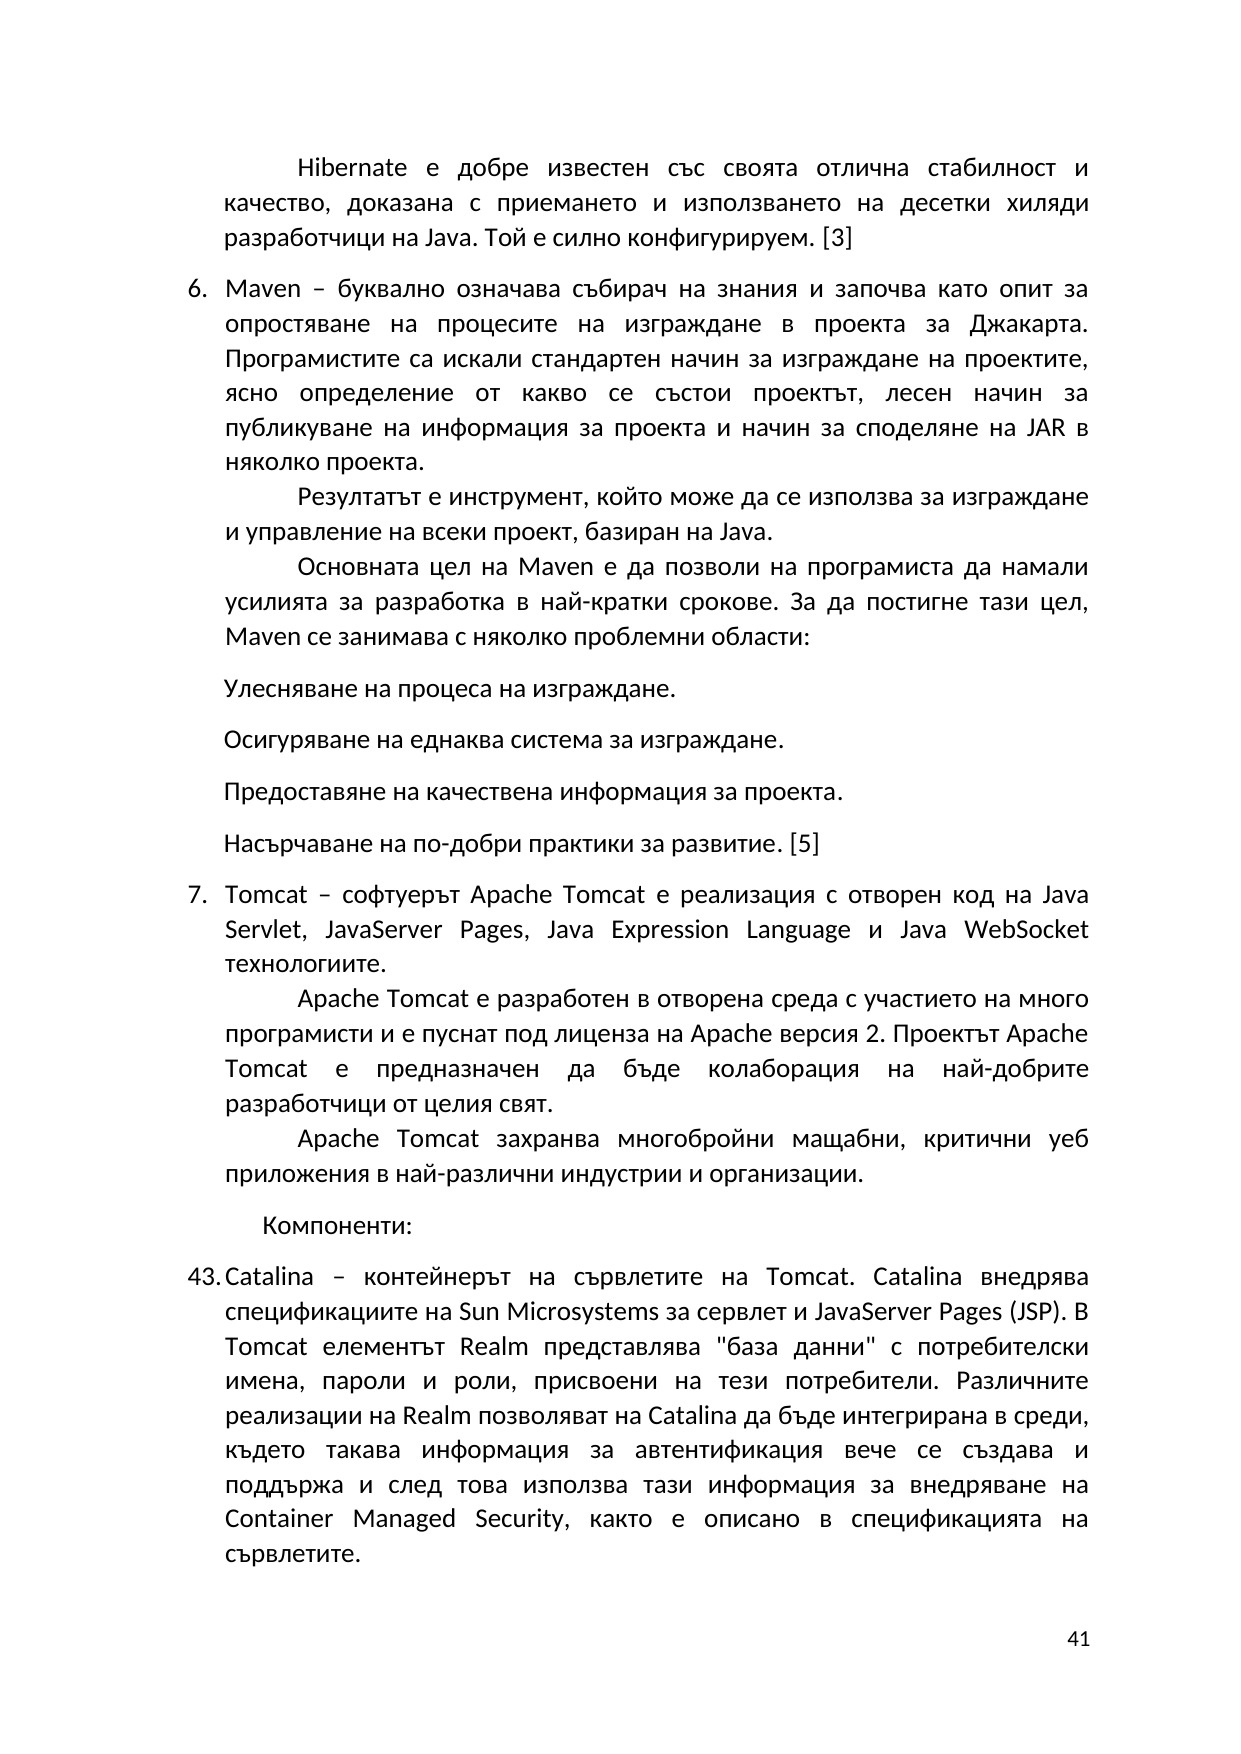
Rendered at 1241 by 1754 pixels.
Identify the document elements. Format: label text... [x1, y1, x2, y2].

list Tomcat – софтуерът Apache Tomcat е реализация с отворен код на Java Servlet, JavaServer Pages, Java Expression Language и Java WebSocket технологиите. [187, 877, 1090, 980]
text Компоненти: [189, 1208, 1090, 1241]
text Предоставяне на качествена информация за проекта. [150, 774, 1090, 807]
list Apache Tomcat е разработен в отворена среда с участието на много програмисти и е пуснат под лиценза на Apache версия 2. Проектът Apache Tomcat е предназначен да бъде колаборация на най-добрите разработчици от целия свят. [225, 981, 1090, 1119]
list Основната цел на Maven е да позволи на програмиста да намали усилията за разработка в най-кратки срокове. За да постигне тази цел, Maven се занимава с няколко проблемни области: [225, 549, 1090, 652]
list Резултатът е инструмент, който може да се използва за изграждане и управление на всеки проект, базиран на Java. [225, 479, 1090, 547]
text Hibernate е добре известен със своята отлична стабилност и качество, доказана с приемането и използването на десетки хиляди разработчици на Java. Той е силно конфигурируем. [3] [224, 150, 1090, 253]
text Насърчаване на по-добри практики за развитие. [5] [150, 826, 1090, 859]
list Maven – буквално означава събирач на знания и започва като опит за опростяване на процесите на изграждане в проекта за Джакарта. Програмистите са искали стандартен начин за изграждане на проектите, ясно определение от какво се състои проектът, лесен начин за публикуване на информация за проекта и начин за споделяне на JAR в няколко проекта. [187, 272, 1090, 478]
list Apache Tomcat захранва многобройни мащабни, критични уеб приложения в най-различни индустрии и организации. [225, 1121, 1090, 1189]
text Улесняване на процеса на изграждане. [150, 671, 1090, 704]
list Catalina – контейнерът на сървлетите на Tomcat. Catalina внедрява спецификациите на Sun Microsystems за сервлет и JavaServer Pages (JSP). В Tomcat елементът Realm представлява "база данни" с потребителски имена, пароли и роли, присвоени на тези потребители. Различните реализации на Realm позволяват на Catalina да бъде интегрирана в среди, където такава информация за автентификация вече се създава и поддържа и след това използва тази информация за внедряване на Container Managed Security, както е описано в спецификацията на сървлетите. [187, 1259, 1090, 1569]
text Осигуряване на еднаква система за изграждане. [150, 722, 1090, 756]
